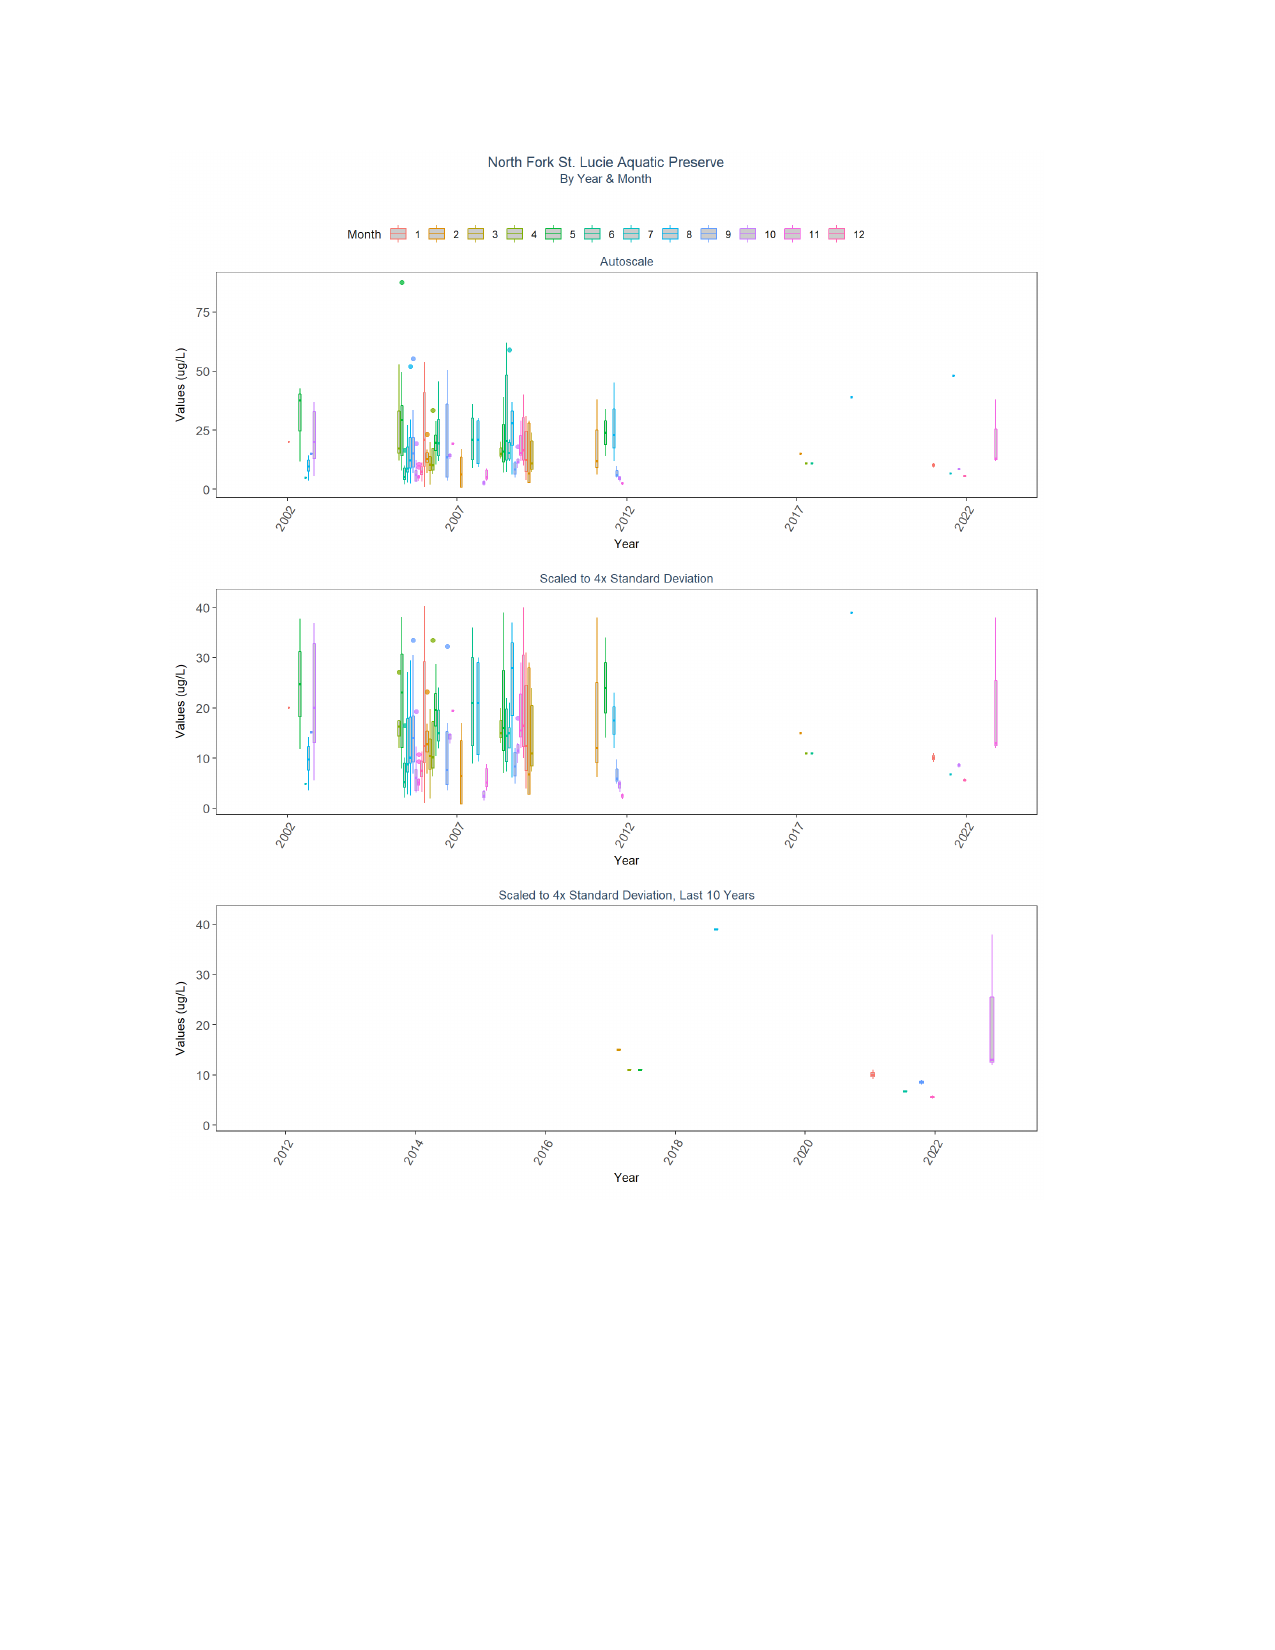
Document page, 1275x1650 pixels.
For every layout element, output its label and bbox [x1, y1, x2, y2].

picture [168, 150, 1044, 1200]
